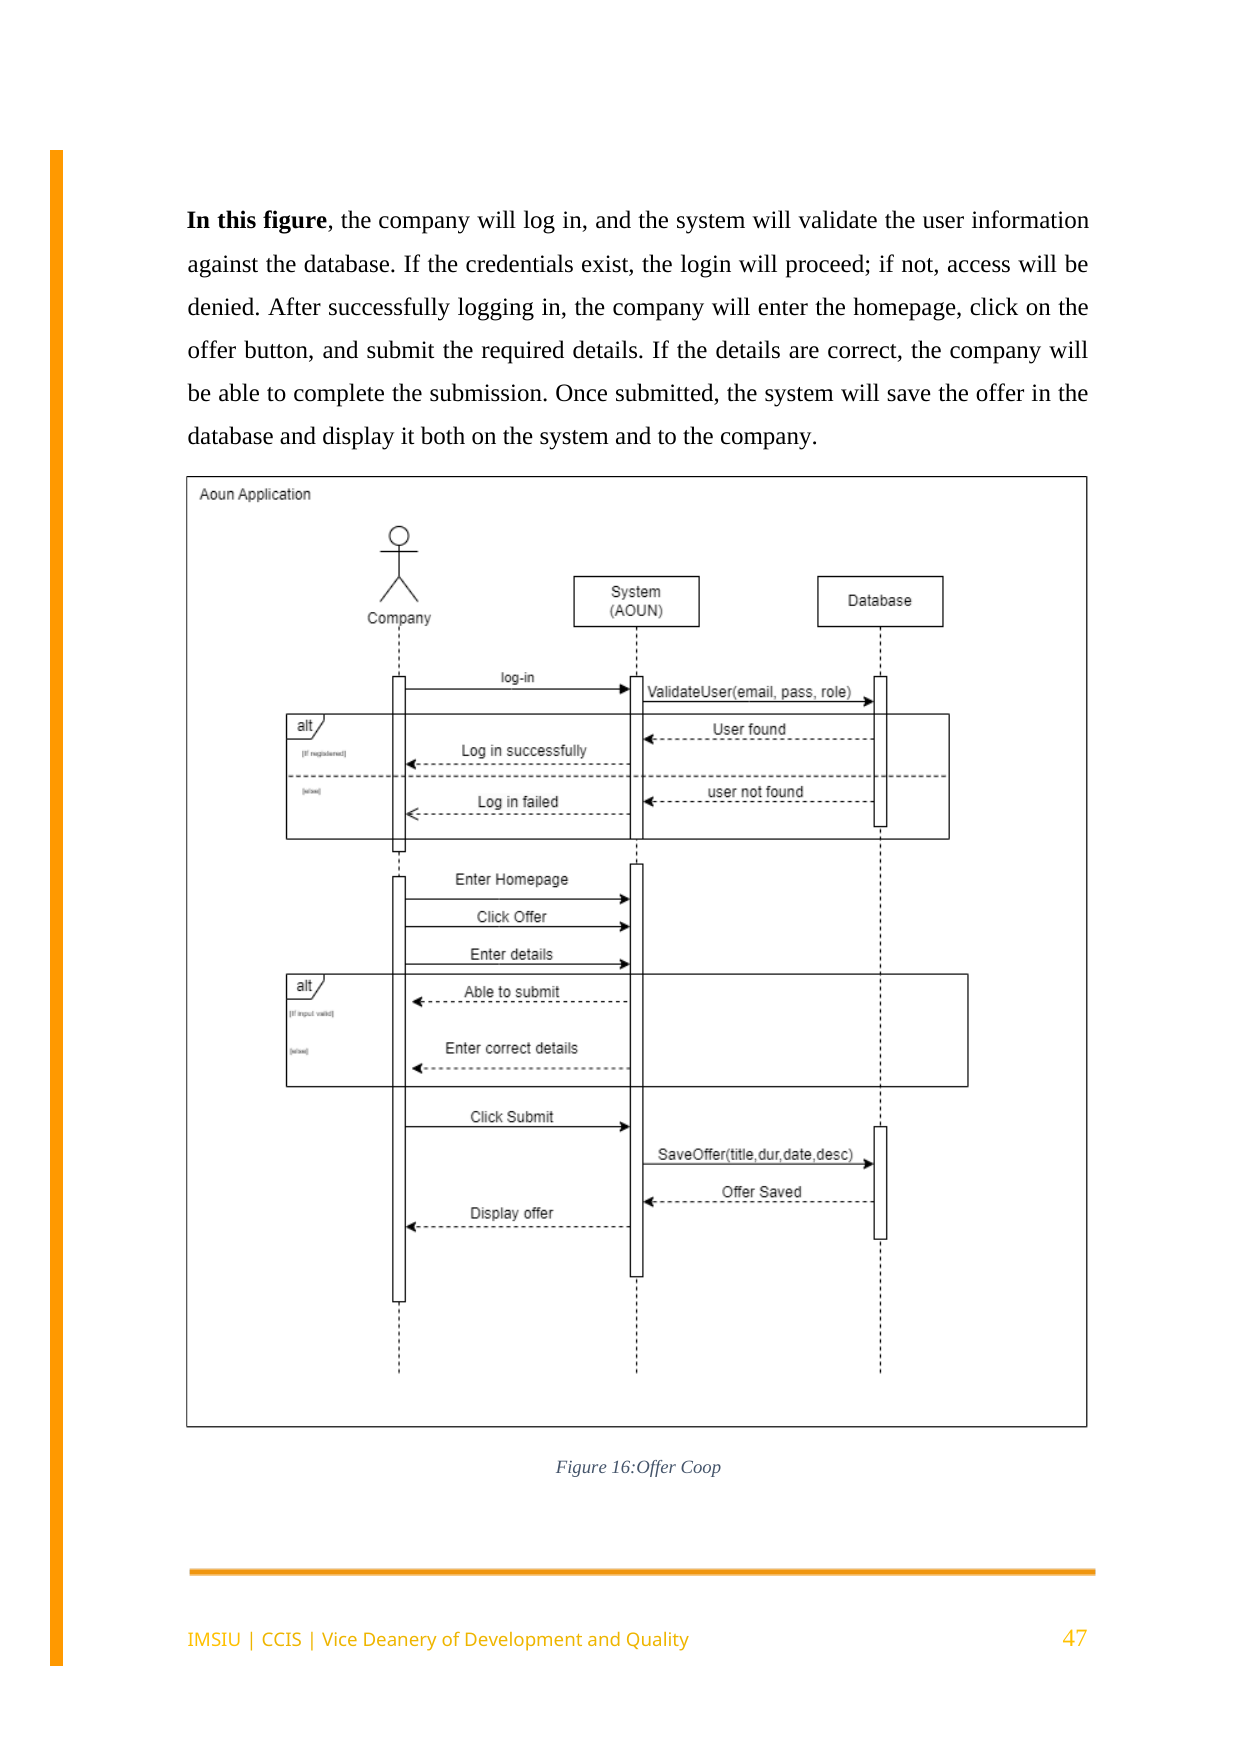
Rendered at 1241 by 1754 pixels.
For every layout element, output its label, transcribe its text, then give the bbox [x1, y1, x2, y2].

picture [187, 1567, 1100, 1576]
picture [186, 476, 1089, 1430]
text In this figure, the company will log in, and the system will validate the user information against the database. If the credentials exist, the login will proceed; if not, access will be denied. After successfully logging in, the company will enter the homepage, click on the offer button, and submit the required details. If the details are correct, the company will be able to complete the submission. Once submitted, the system will save the offer in the database and display it both on the system and to the company. [186, 206, 1090, 450]
text Figure 16:Offer Coop [186, 1456, 1090, 1478]
